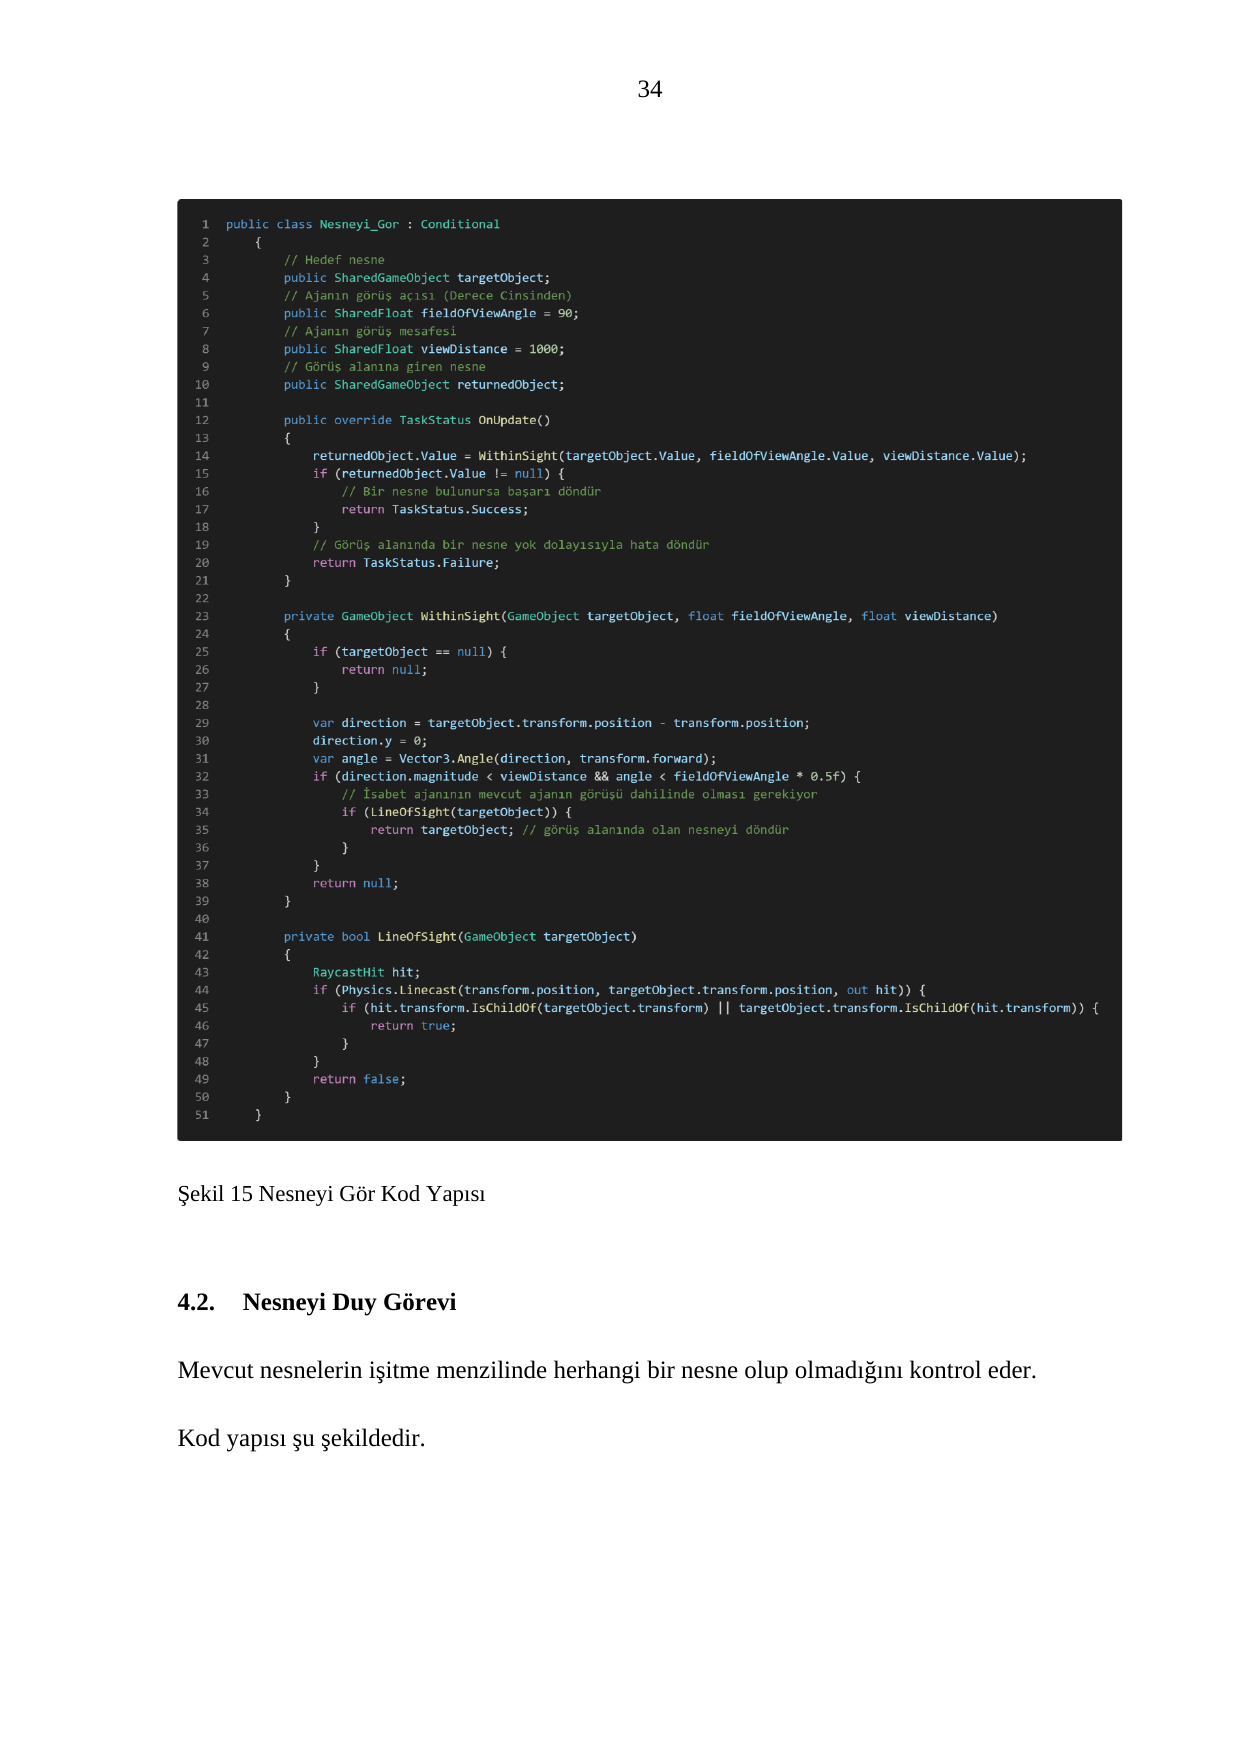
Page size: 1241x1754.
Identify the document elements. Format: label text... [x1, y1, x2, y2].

list Nesneyi Duy Görevi [177, 1287, 1122, 1316]
text Kod yapısı şu şekildedir. [177, 1423, 1122, 1452]
text Mevcut nesnelerin işitme menzilinde herhangi bir nesne olup olmadığını kontrol eder. [177, 1355, 1122, 1384]
text Şekil 15 Nesneyi Gör Kod Yapısı [177, 1180, 1122, 1206]
picture [177, 199, 1123, 1141]
